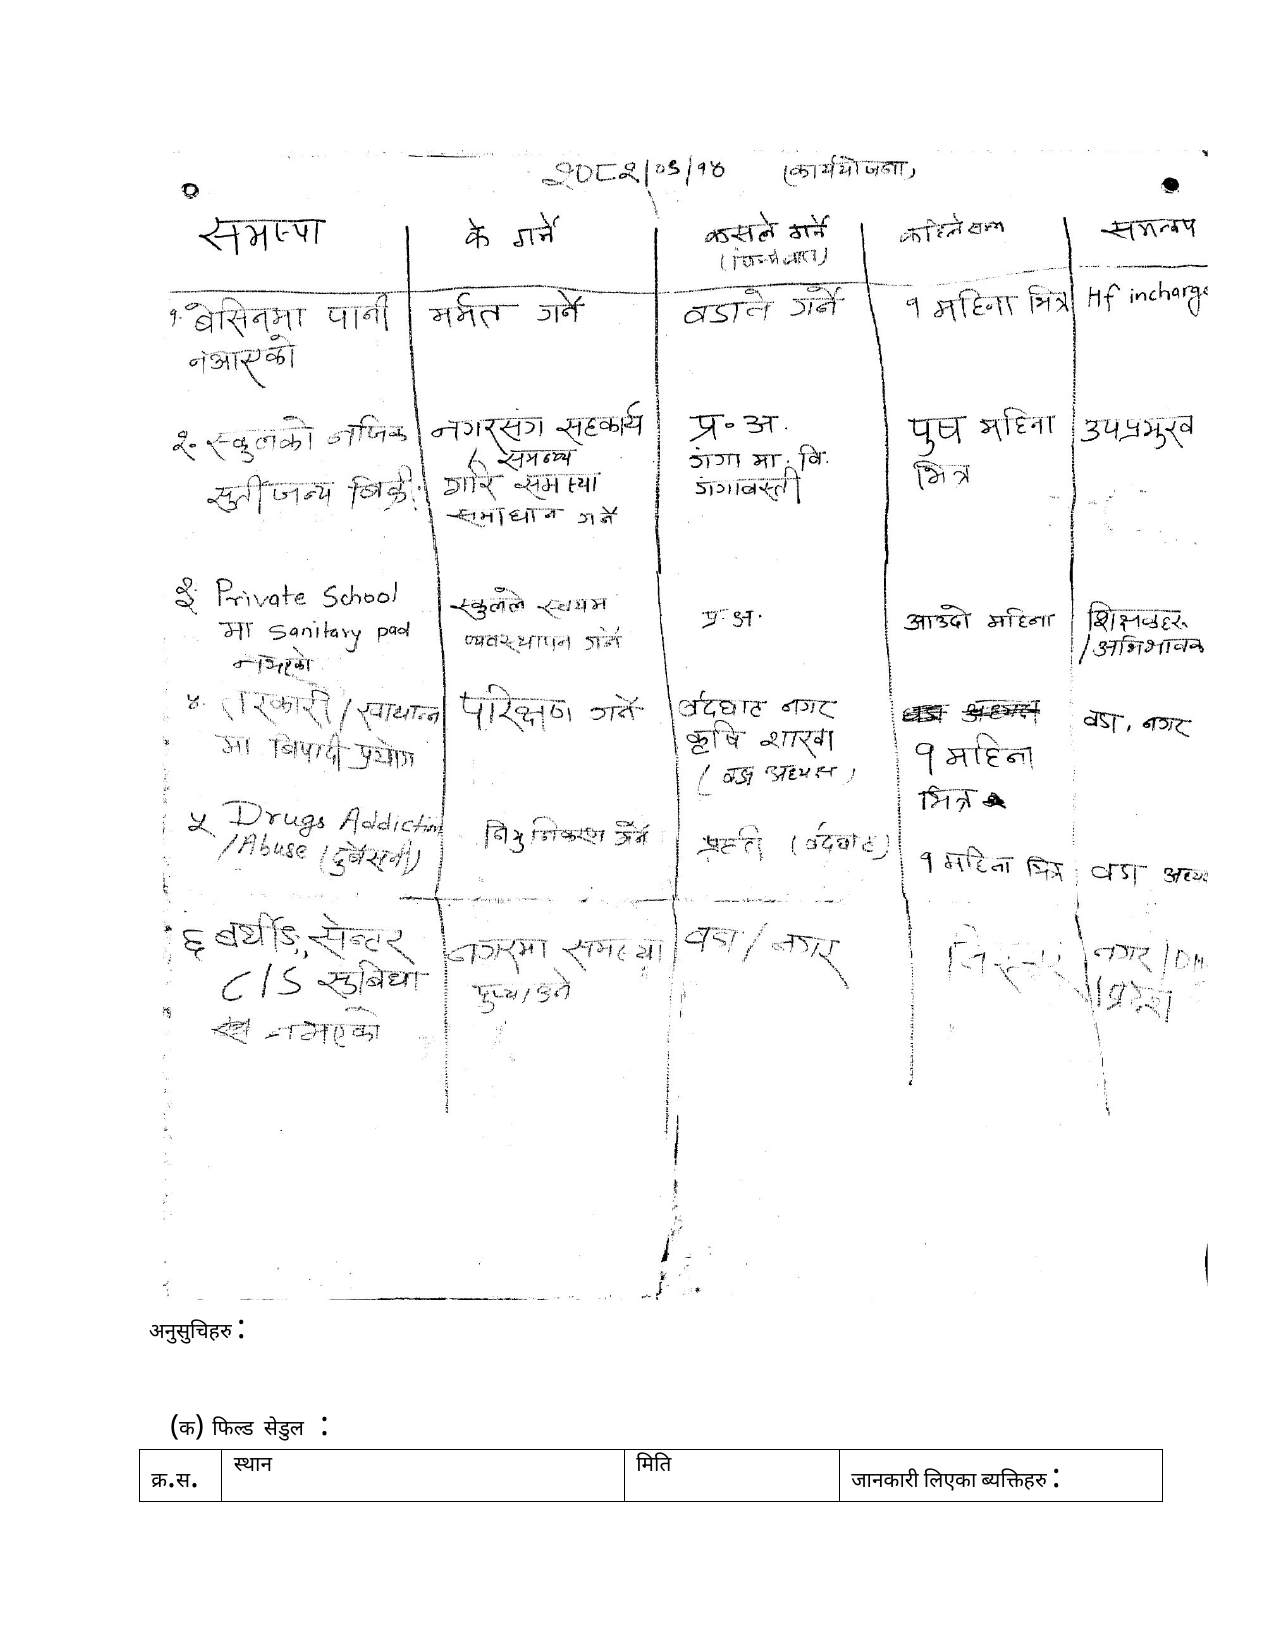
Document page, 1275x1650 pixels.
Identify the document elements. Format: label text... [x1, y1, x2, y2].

text (क) फिल्ड सेडुल : [76, 1399, 1243, 1445]
table_header मिति [625, 1450, 839, 1501]
text अनुसुचिहरु : [148, 1303, 1181, 1348]
table_header क्र.स. [140, 1450, 221, 1501]
table_header जानकारी लिएका ब्यक्तिहरु : [840, 1450, 1162, 1501]
table_header स्थान [222, 1450, 624, 1501]
picture [162, 150, 1208, 1300]
